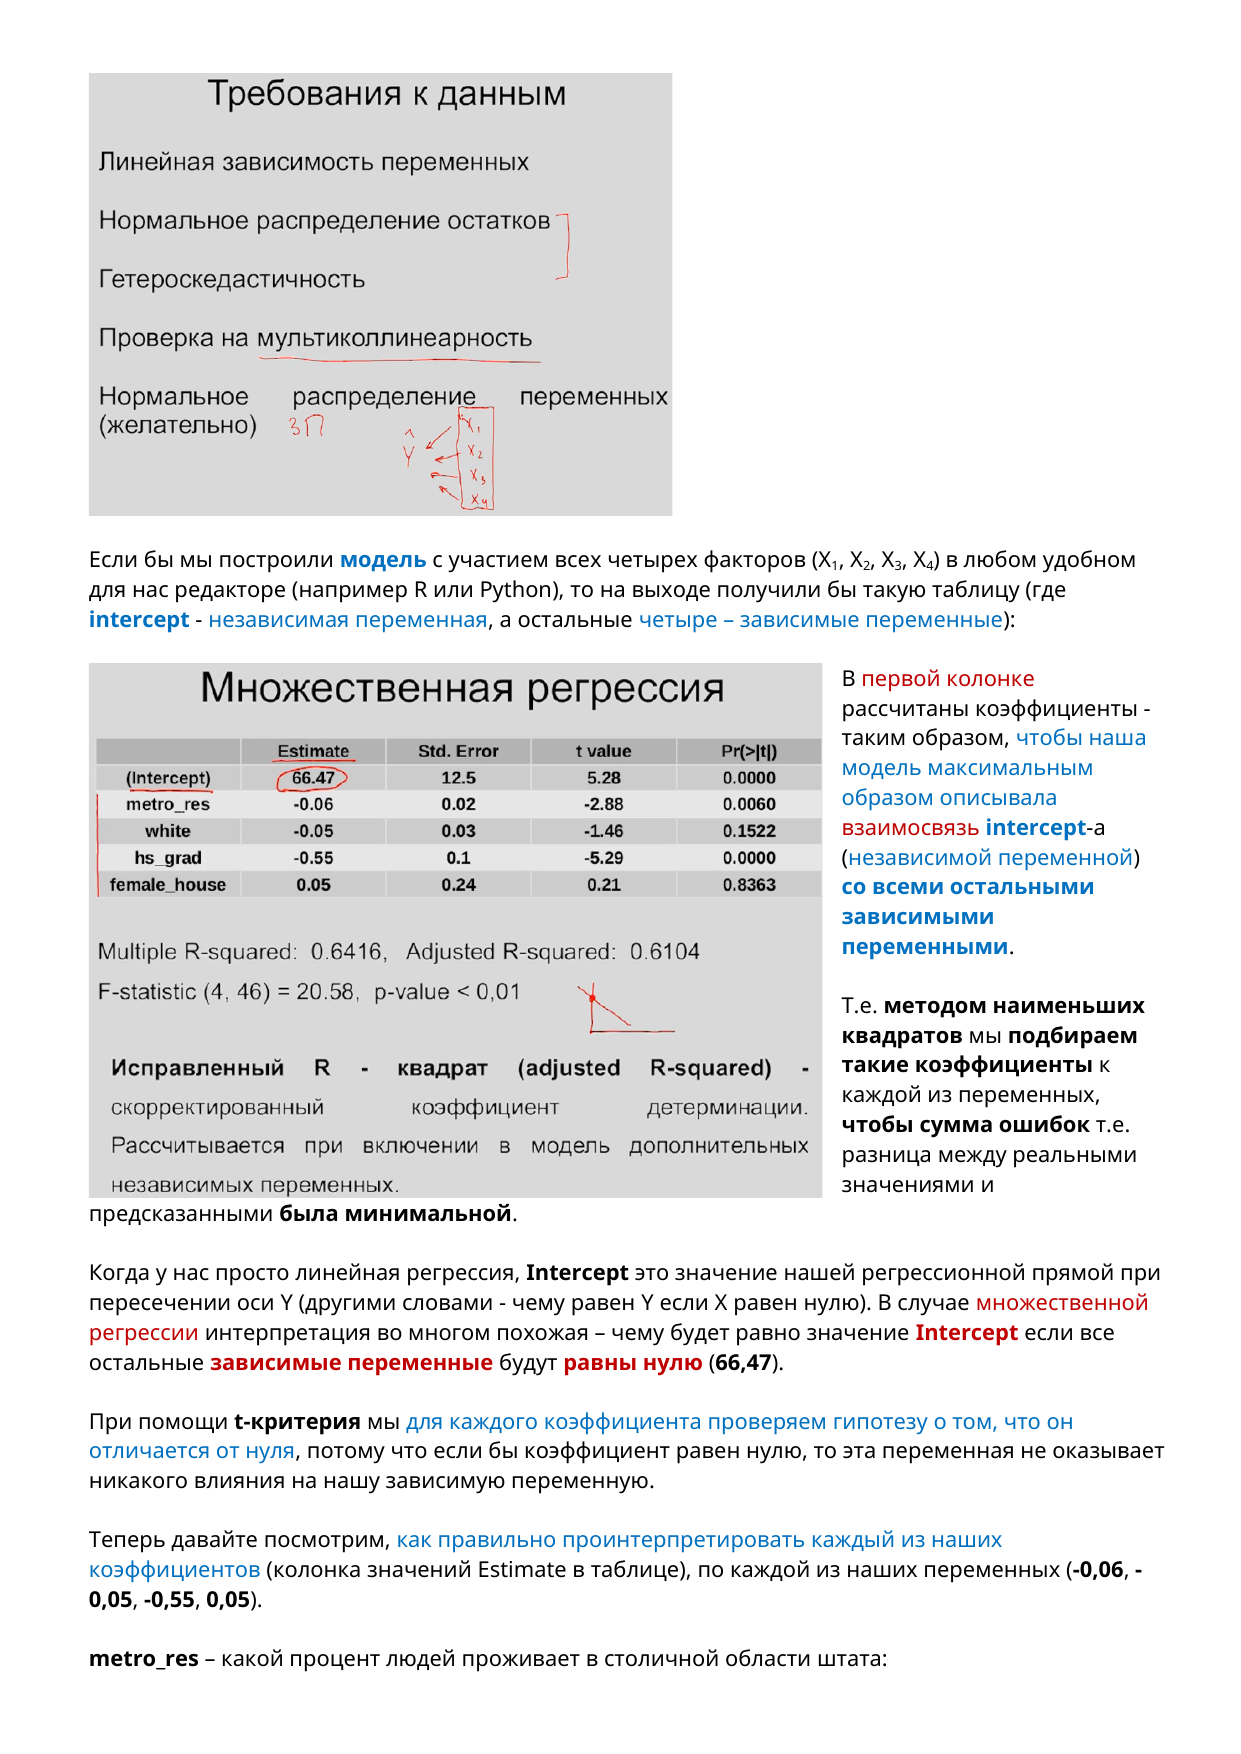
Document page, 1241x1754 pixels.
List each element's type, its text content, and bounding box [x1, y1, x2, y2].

text metro_res – какой процент людей проживает в столичной области штата: [89, 1643, 1167, 1673]
text Когда у нас просто линейная регрессия, Intercept это значение нашей регрессионной прямой при пересечении оси Y (другими словами - чему равен Y если Х равен нулю). В случае множественной регрессии интерпретация во многом похожая – чему будет равно значение Intercept если все остальные зависимые переменные будут равны нулю (66,47). [89, 1257, 1167, 1377]
text В первой колонке рассчитаны коэффициенты - таким образом, чтобы наша модель максимальным образом описывала взаимосвязь intercept-а (независимой переменной) со всеми остальными зависимыми переменными. [822, 663, 1167, 961]
picture [88, 73, 673, 516]
text При помощи t-критерия мы для каждого коэффициента проверяем гипотезу о том, что он отличается от нуля, потому что если бы коэффициент равен нулю, то эта переменная не оказывает никакого влияния на нашу зависимую переменную. [89, 1406, 1167, 1495]
text Если бы мы построили модель с участием всех четырех факторов (Х1, Х2, Х3, Х4) в любом удобном для нас редакторе (например R или Python), то на выходе получили бы такую таблицу (где intercept - независимая переменная, а остальные четыре – зависимые переменные): [89, 544, 1167, 634]
text Теперь давайте посмотрим, как правильно проинтерпретировать каждый из наших коэффициентов (колонка значений Estimate в таблице), по каждой из наших переменных (-0,06, -0,05, -0,55, 0,05). [89, 1524, 1167, 1614]
text Т.е. методом наименьших квадратов мы подбираем такие коэффициенты к каждой из переменных, чтобы сумма ошибок т.е. разница между реальными значениями и предсказанными была минимальной. [89, 990, 1167, 1228]
picture [88, 663, 822, 1198]
